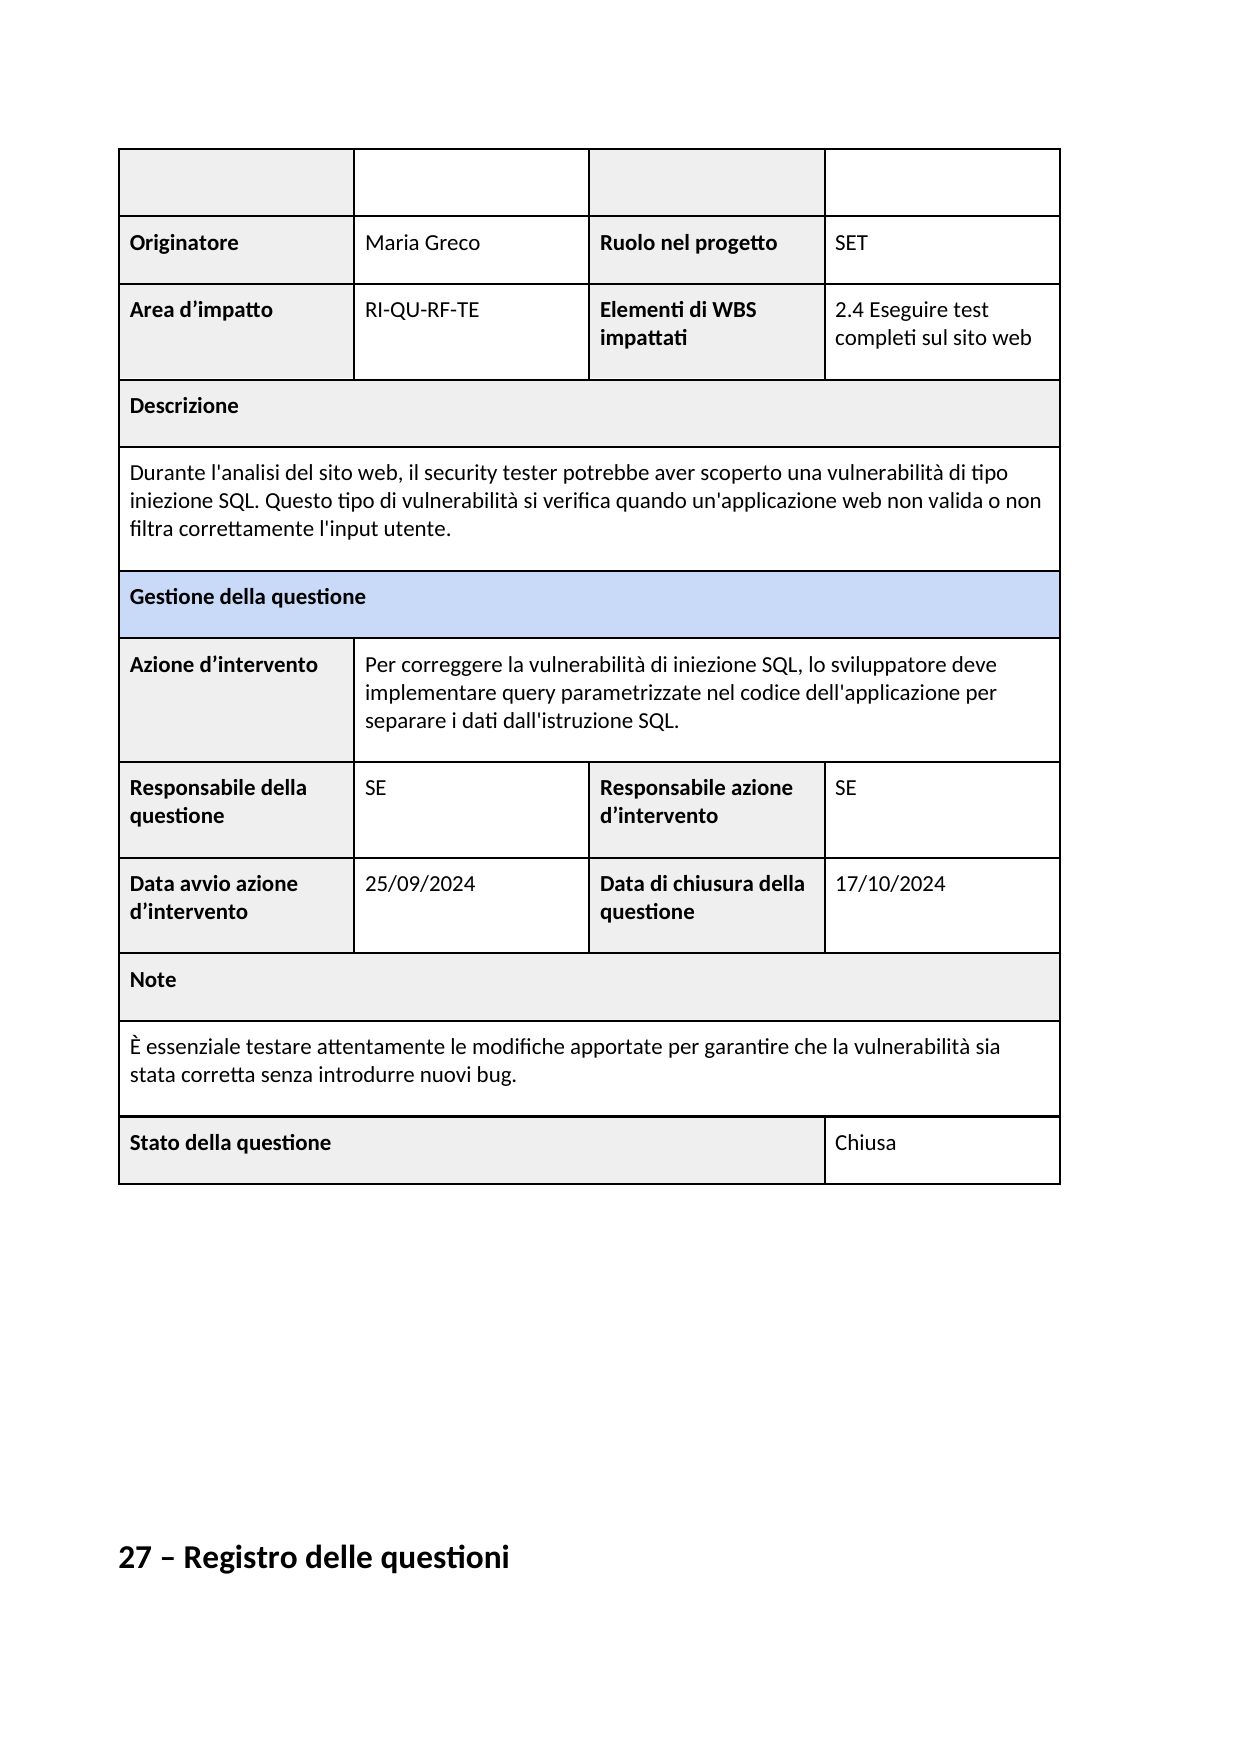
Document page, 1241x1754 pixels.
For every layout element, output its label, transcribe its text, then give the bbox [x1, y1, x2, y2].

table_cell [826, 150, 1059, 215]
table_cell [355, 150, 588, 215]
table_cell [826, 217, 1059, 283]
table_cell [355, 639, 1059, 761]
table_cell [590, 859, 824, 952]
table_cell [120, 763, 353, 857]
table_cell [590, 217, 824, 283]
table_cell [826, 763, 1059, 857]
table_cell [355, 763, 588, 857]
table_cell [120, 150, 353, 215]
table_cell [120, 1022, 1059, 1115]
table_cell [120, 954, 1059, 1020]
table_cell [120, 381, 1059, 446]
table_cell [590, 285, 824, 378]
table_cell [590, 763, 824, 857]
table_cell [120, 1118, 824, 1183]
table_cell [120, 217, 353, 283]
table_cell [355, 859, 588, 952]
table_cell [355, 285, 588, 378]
text 27 – Registro delle questioni [118, 1536, 1122, 1577]
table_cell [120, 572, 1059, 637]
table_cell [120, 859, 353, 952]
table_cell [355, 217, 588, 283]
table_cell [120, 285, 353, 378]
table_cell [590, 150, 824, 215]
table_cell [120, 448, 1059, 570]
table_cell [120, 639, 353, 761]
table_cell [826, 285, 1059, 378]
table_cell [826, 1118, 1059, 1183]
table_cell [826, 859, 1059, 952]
